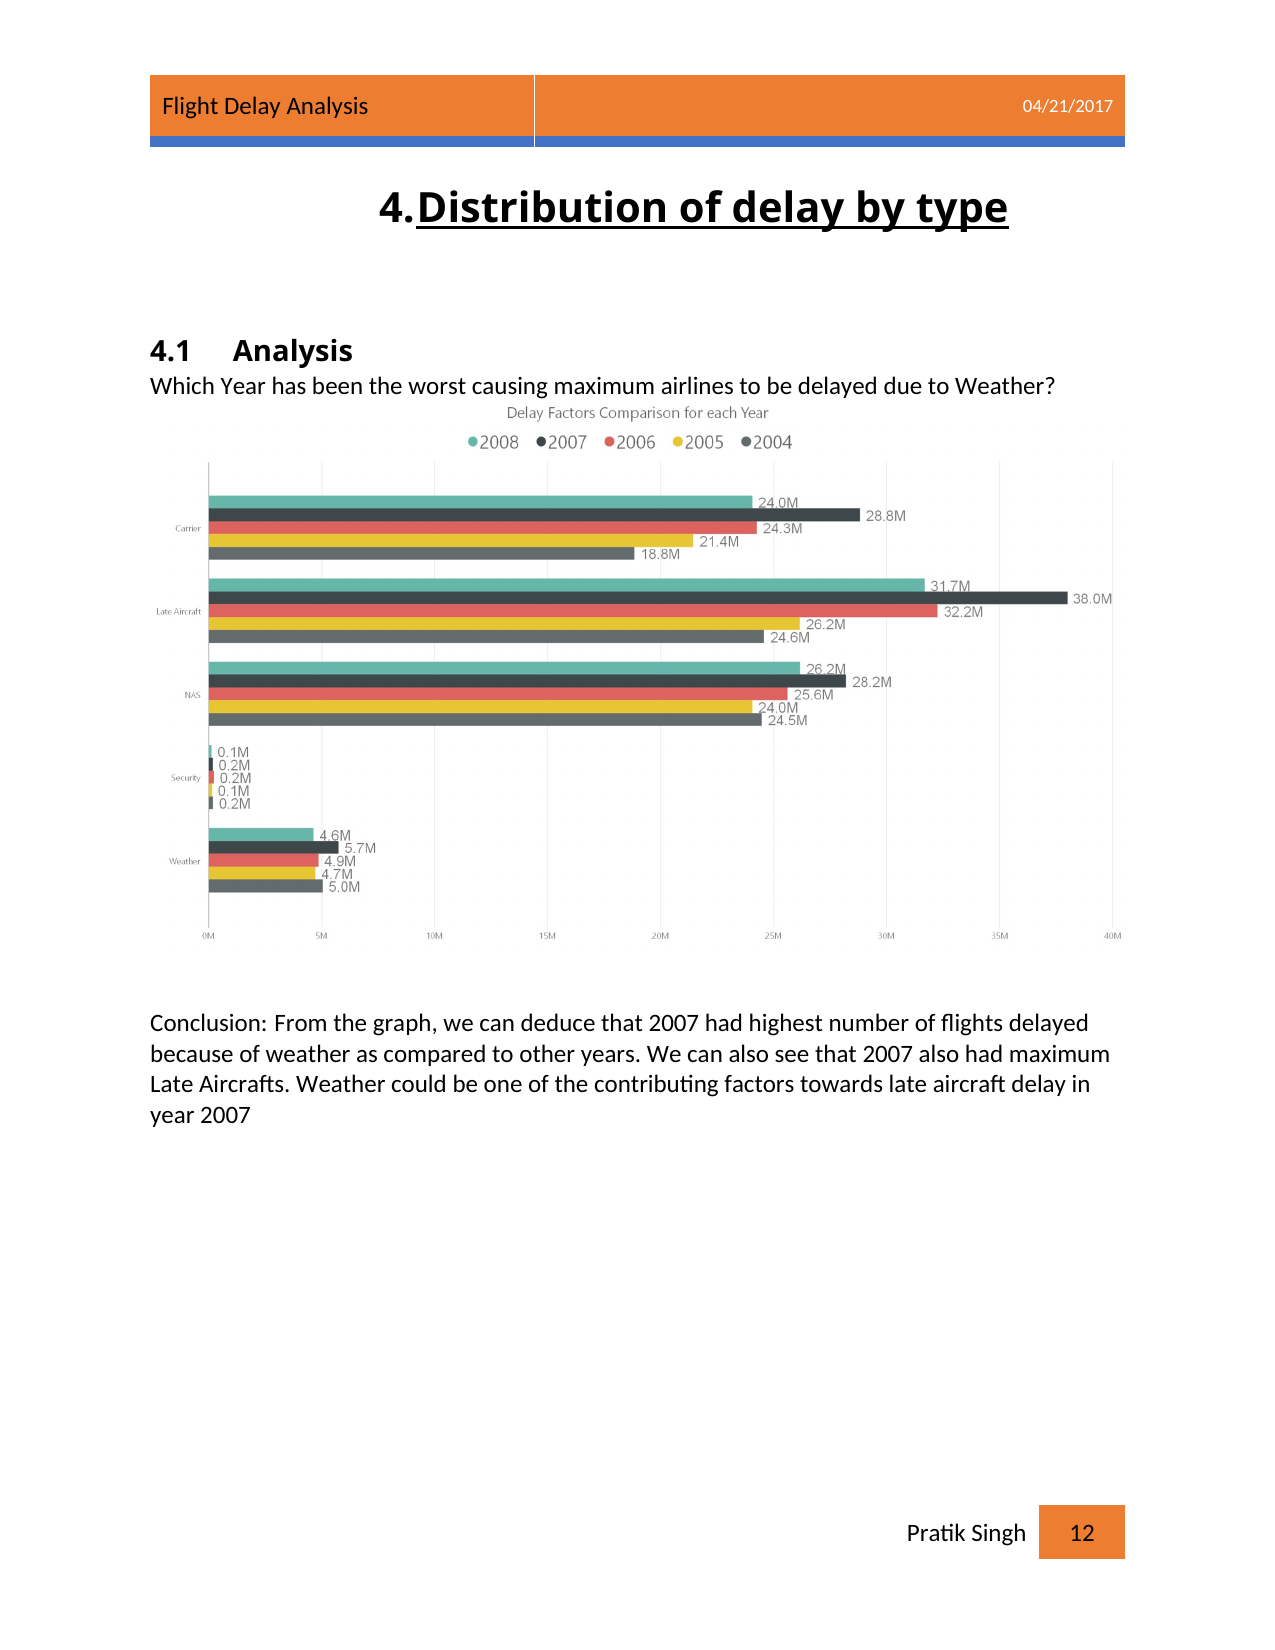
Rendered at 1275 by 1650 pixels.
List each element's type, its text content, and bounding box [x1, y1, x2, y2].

subtitle Distribution of delay by type [262, 178, 1125, 235]
text Conclusion: From the graph, we can deduce that 2007 had highest number of flights delayed because of weather as compared to other years. We can also see that 2007 also had maximum Late Aircrafts. Weather could be one of the contributing factors towards late aircraft delay in year 2007 [150, 1007, 1125, 1129]
text Which Year has been the worst causing maximum airlines to be delayed due to Weather? [150, 370, 1125, 401]
subtitle Analysis [150, 331, 1125, 370]
picture [150, 400, 1124, 947]
